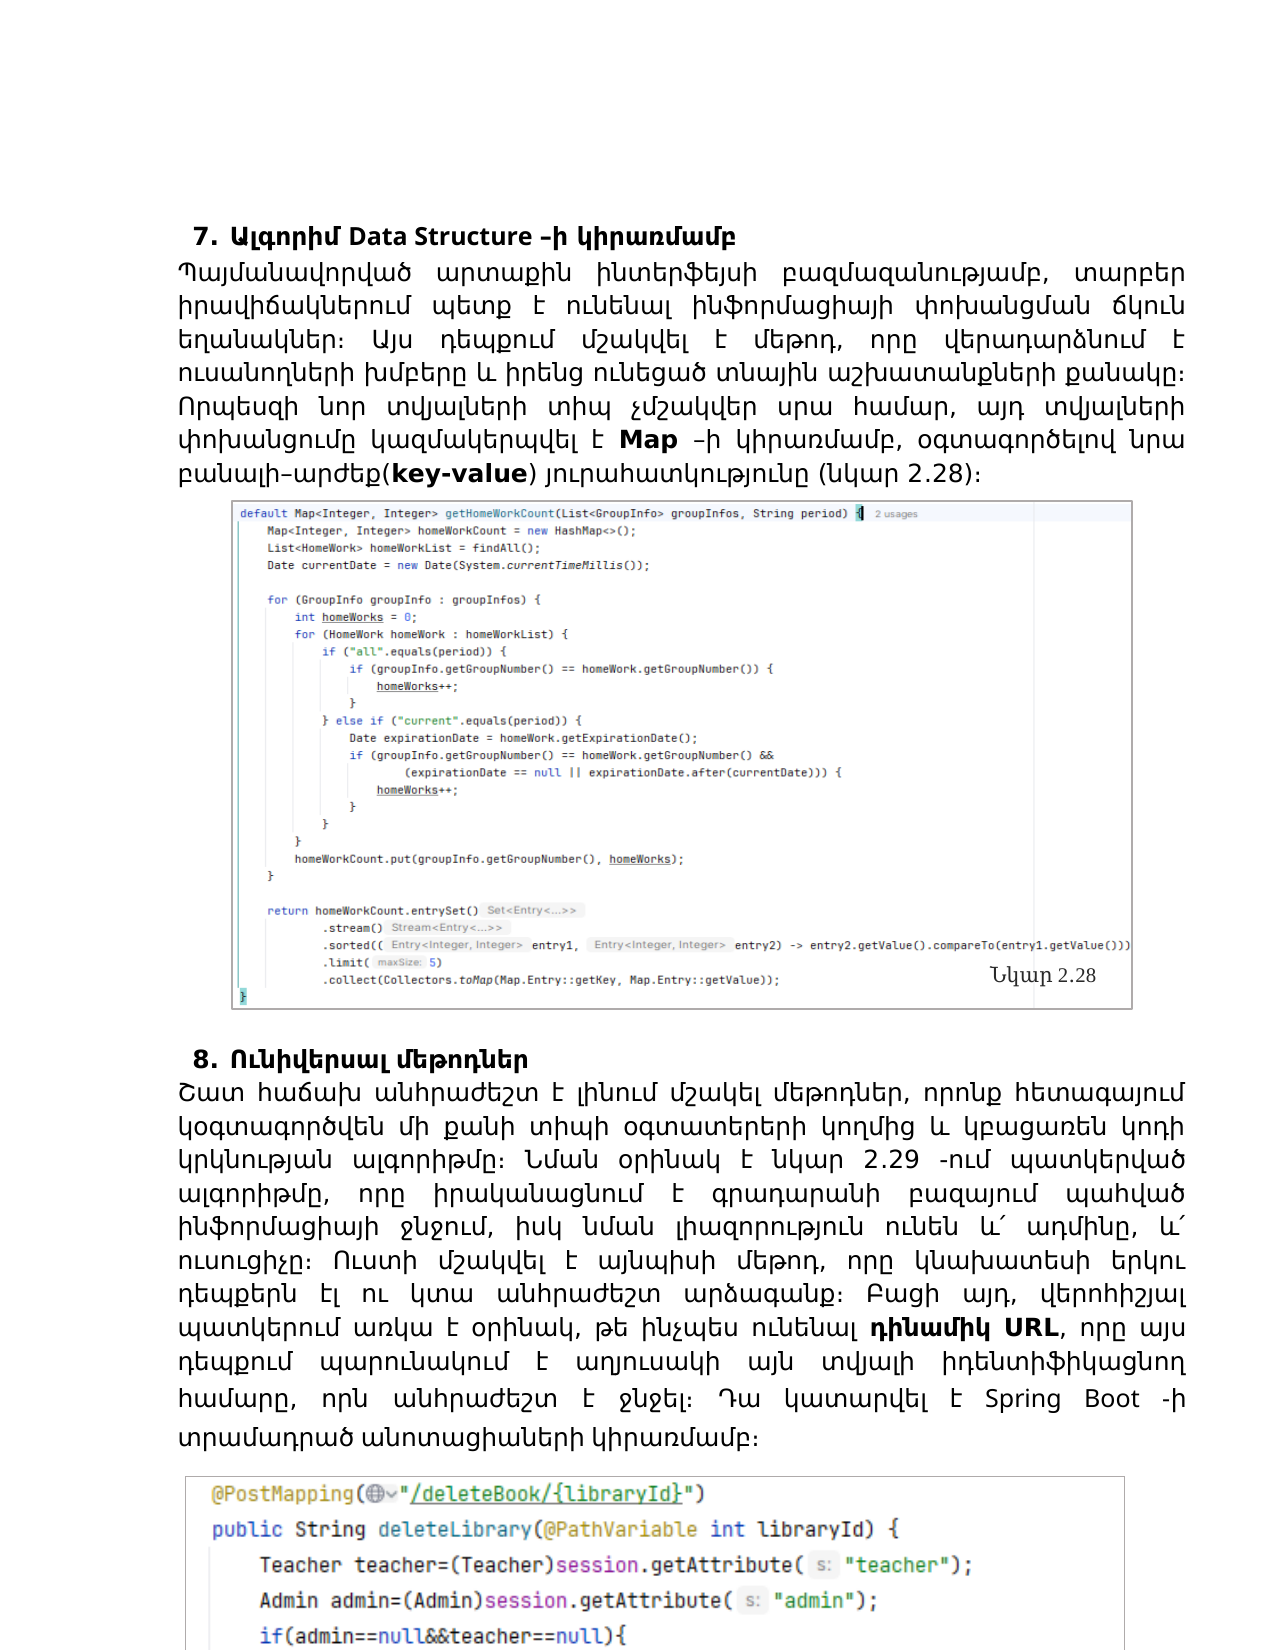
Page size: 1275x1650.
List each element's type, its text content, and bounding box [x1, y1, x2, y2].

text Շատ հաճախ անհրաժեշտ է լինում մշակել մեթոդներ, որոնք հետագայում կօգտագործվեն մի քանի տիպի օգտատերերի կողմից և կբացառեն կոդի կրկնության ալգորիթմը։ Նման օրինակ է նկար 2․29 -ում պատկերված ալգորիթմը, որը իրականացնում է գրադարանի բազայում պահված ինֆորմացիայի ջնջում, իսկ նման լիազորություն ունեն և՛ ադմինը, և՛ ուսուցիչը։ Ուստի մշակվել է այնպիսի մեթոդ, որը կնախատեսի երկու դեպքերն էլ ու կտա անհրաժեշտ արձագանք։ Բացի այդ, վերոհիշյալ պատկերում առկա է օրինակ, թե ինչպես ունենալ դինամիկ URL, որը այս դեպքում պարունակում է աղյուսակի այն տվյալի իդենտիֆիկացնող համարը, որն անհրաժեշտ է ջնջել։ Դա կատարվել է Spring Boot -ի տրամադրած անոտացիաների կիրառմամբ։ [177, 1078, 1186, 1454]
list Ալգորիմ Data Structure –ի կիրառմամբ [192, 218, 1186, 253]
list Ունիվերսալ մեթոդներ [192, 1045, 1186, 1074]
picture [233, 502, 1131, 1008]
picture [186, 1477, 1124, 1650]
text Պայմանավորված արտաքին ինտերֆեյսի բազմազանությամբ, տարբեր իրավիճակներում պետք է ունենալ ինֆորմացիայի փոխանցման ճկուն եղանակներ։ Այս դեպքում մշակվել է մեթոդ, որը վերադարձնում է ուսանողների խմբերը և իրենց ունեցած տնային աշխատանքների քանակը։ Որպեսզի նոր տվյալների տիպ չմշակվեր սրա համար, այդ տվյալների փոխանցումը կազմակերպվել է Map –ի կիրառմամբ, օգտագործելով նրա բանալի–արժեք(key-value) յուրահատկությունը (նկար 2․28)։ [177, 258, 1186, 488]
